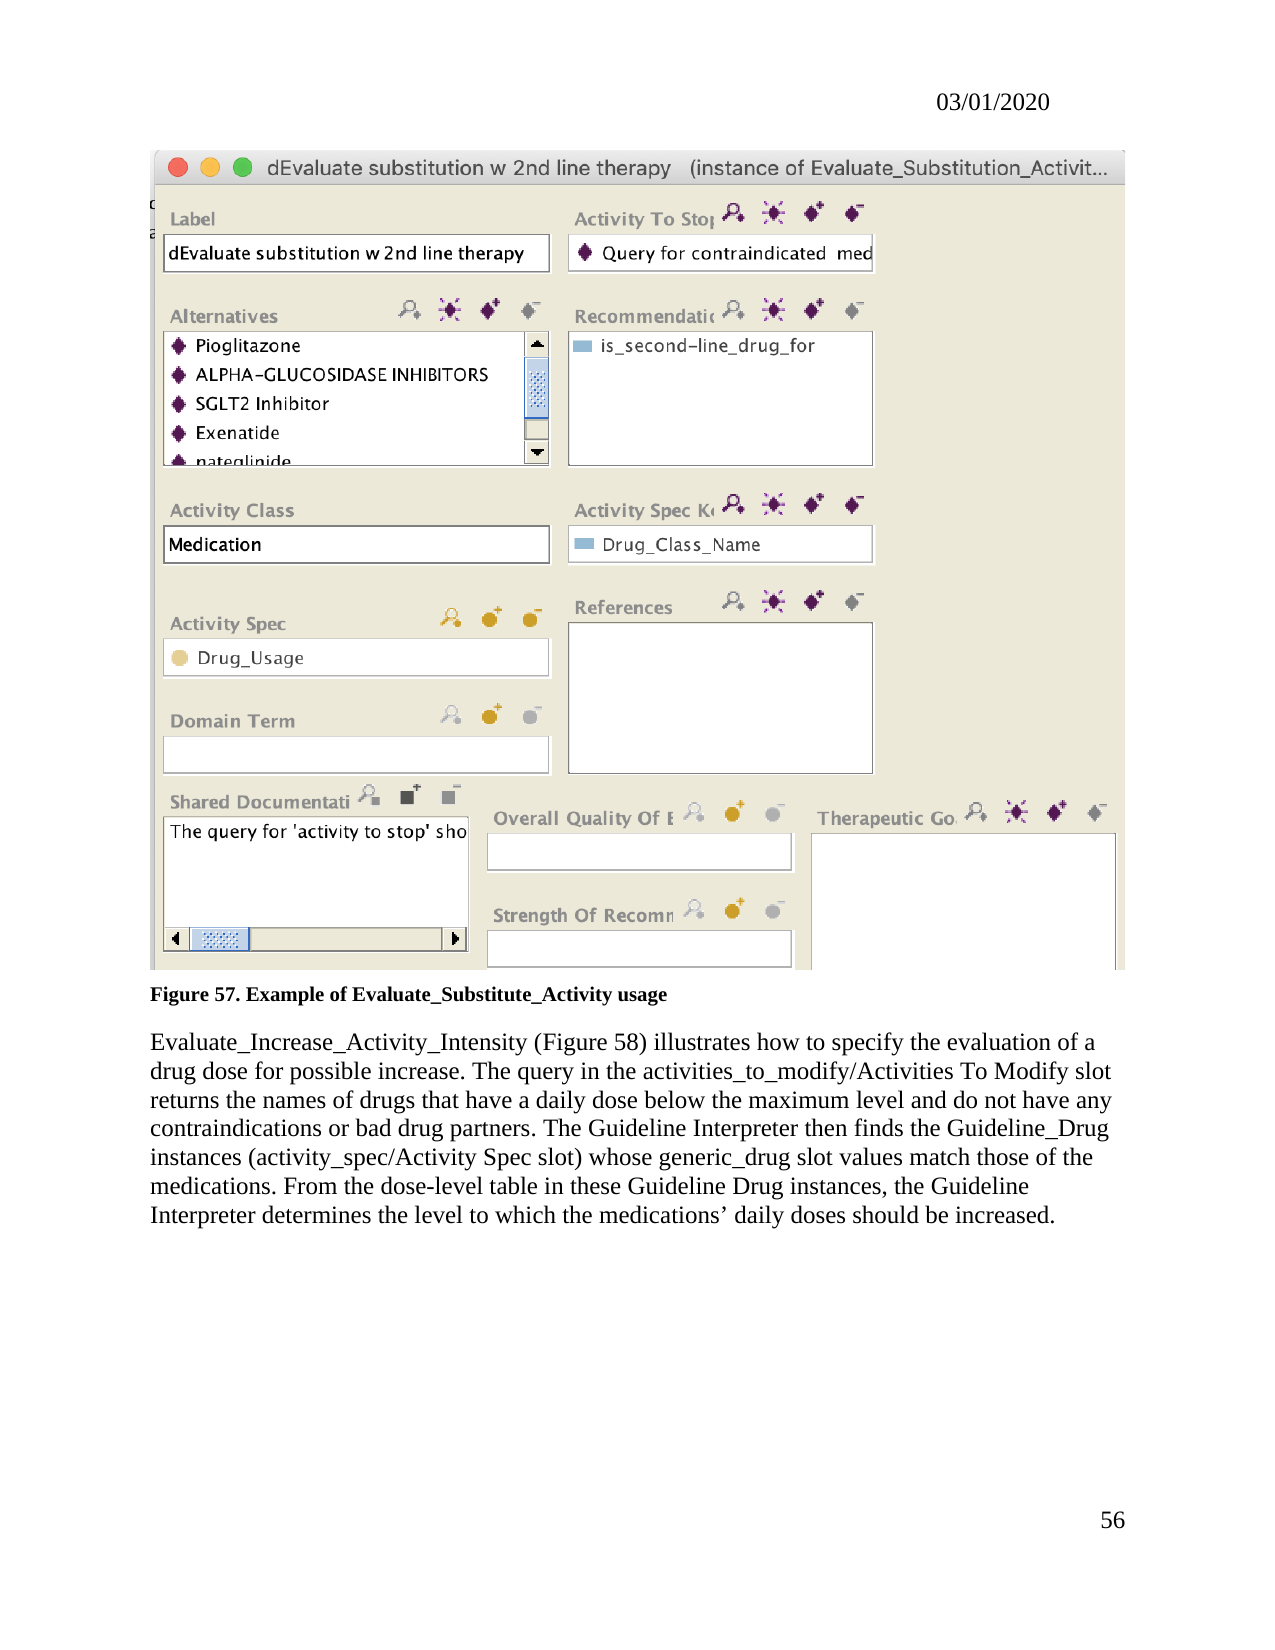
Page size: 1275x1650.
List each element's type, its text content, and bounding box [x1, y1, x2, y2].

text Evaluate_Increase_Activity_Intensity (Figure 58) illustrates how to specify the evaluation of a drug dose for possible increase. The query in the activities_to_modify/Activities To Modify slot returns the names of drugs that have a daily dose below the maximum level and do not have any contraindications or bad drug partners. The Guideline Interpreter then finds the Guideline_Drug instances (activity_spec/Activity Spec slot) whose generic_drug slot values match those of the medications. From the dose-level table in these Guideline Drug instances, the Guideline Interpreter determines the level to which the medications’ daily doses should be increased. [150, 1027, 1125, 1228]
text Figure 57. Example of Evaluate_Substitute_Activity usage [150, 982, 1125, 1006]
picture [150, 150, 1125, 970]
